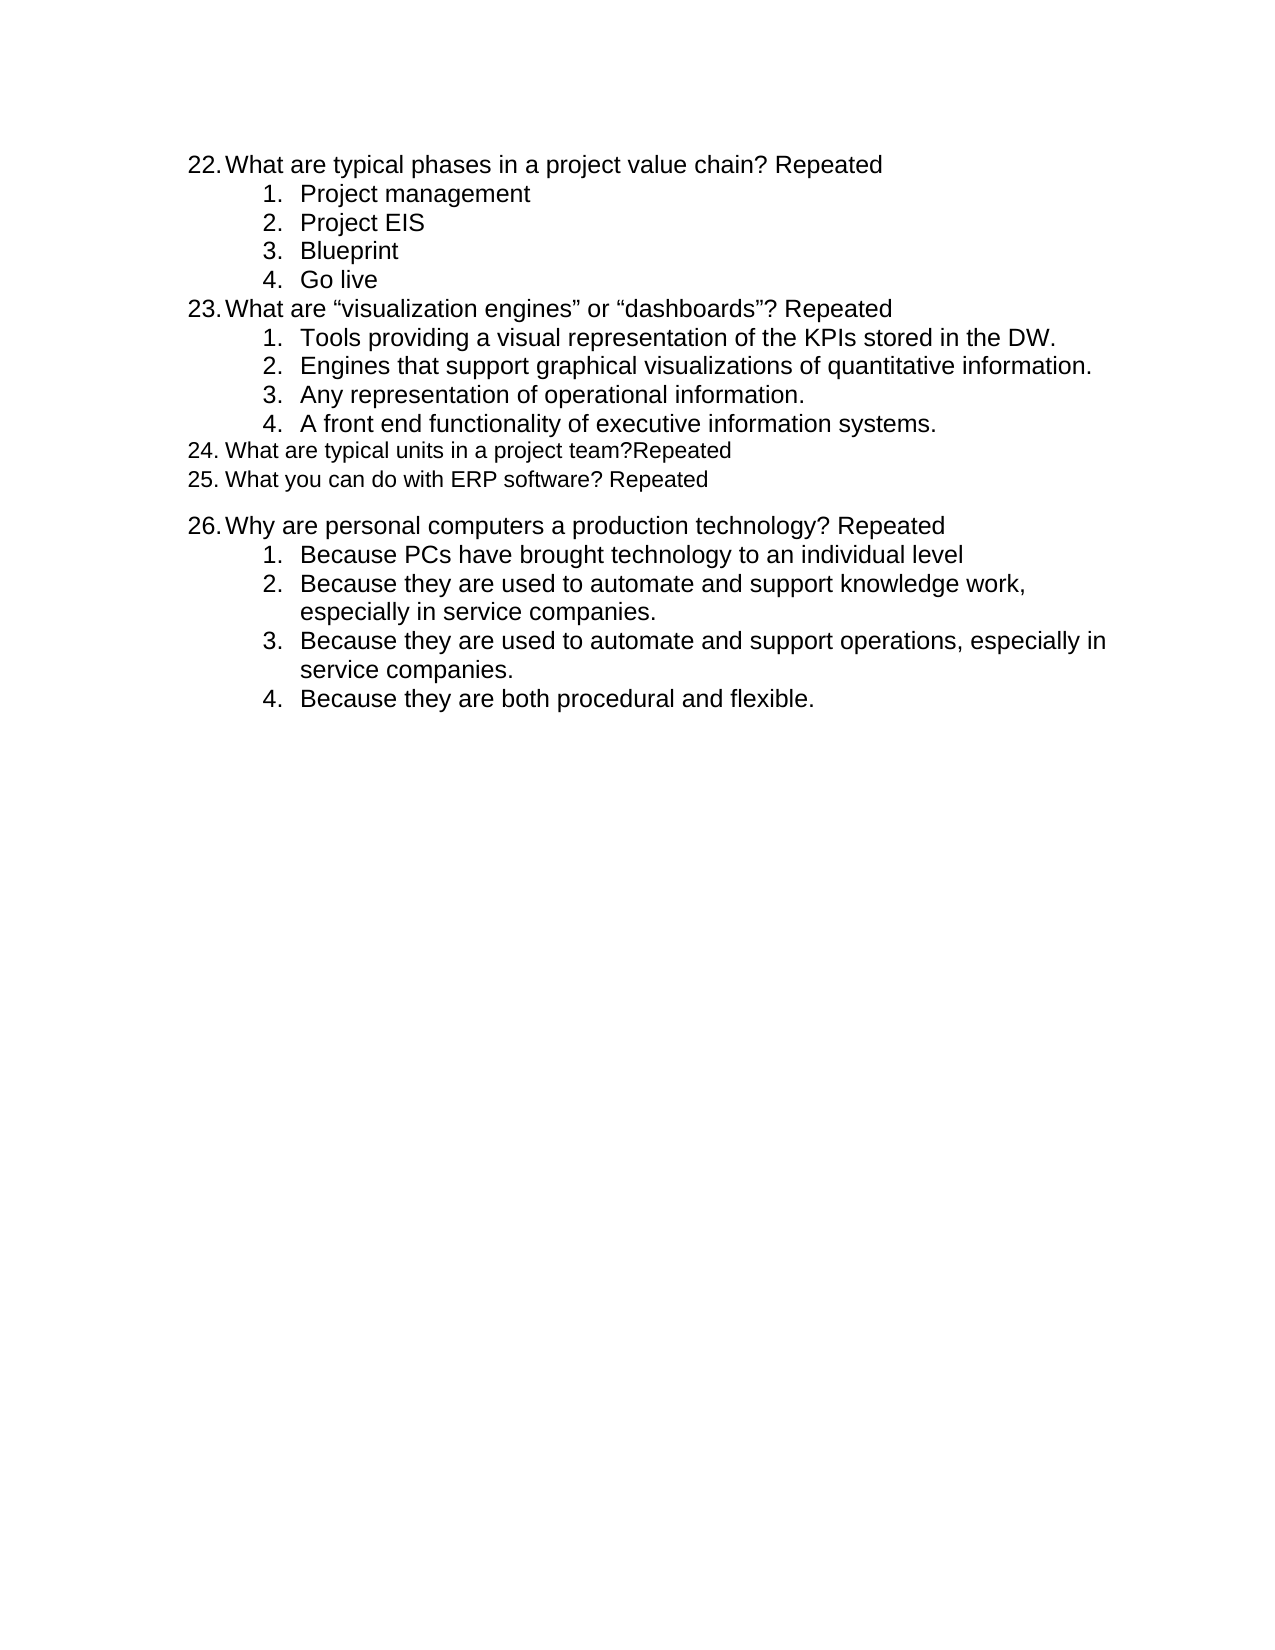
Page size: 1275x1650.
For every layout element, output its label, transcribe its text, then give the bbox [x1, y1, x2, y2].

list Tools providing a visual representation of the KPIs stored in the DW. [262, 322, 1125, 351]
list Because PCs have brought technology to an individual level [262, 540, 1125, 568]
list Because they are both procedural and flexible. [262, 683, 1125, 712]
list What are typical phases in a project value chain? Repeated [187, 150, 1125, 179]
list What are “visualization engines” or “dashboards”? Repeated [187, 294, 1125, 322]
list Why are personal computers a production technology? Repeated [187, 511, 1125, 540]
list Any representation of operational information. [262, 380, 1125, 409]
list A front end functionality of executive information systems. [262, 409, 1125, 437]
list Blueprint [262, 236, 1125, 265]
list What you can do with ERP software? Repeated [187, 466, 1125, 492]
list Project EIS [262, 207, 1125, 236]
list Because they are used to automate and support knowledge work, especially in service companies. [262, 568, 1125, 626]
list Engines that support graphical visualizations of quantitative information. [262, 351, 1125, 380]
list What are typical units in a project team?Repeated [187, 437, 1125, 464]
list Go live [262, 265, 1125, 294]
list Because they are used to automate and support operations, especially in service companies. [262, 626, 1125, 683]
list Project management [262, 179, 1125, 207]
